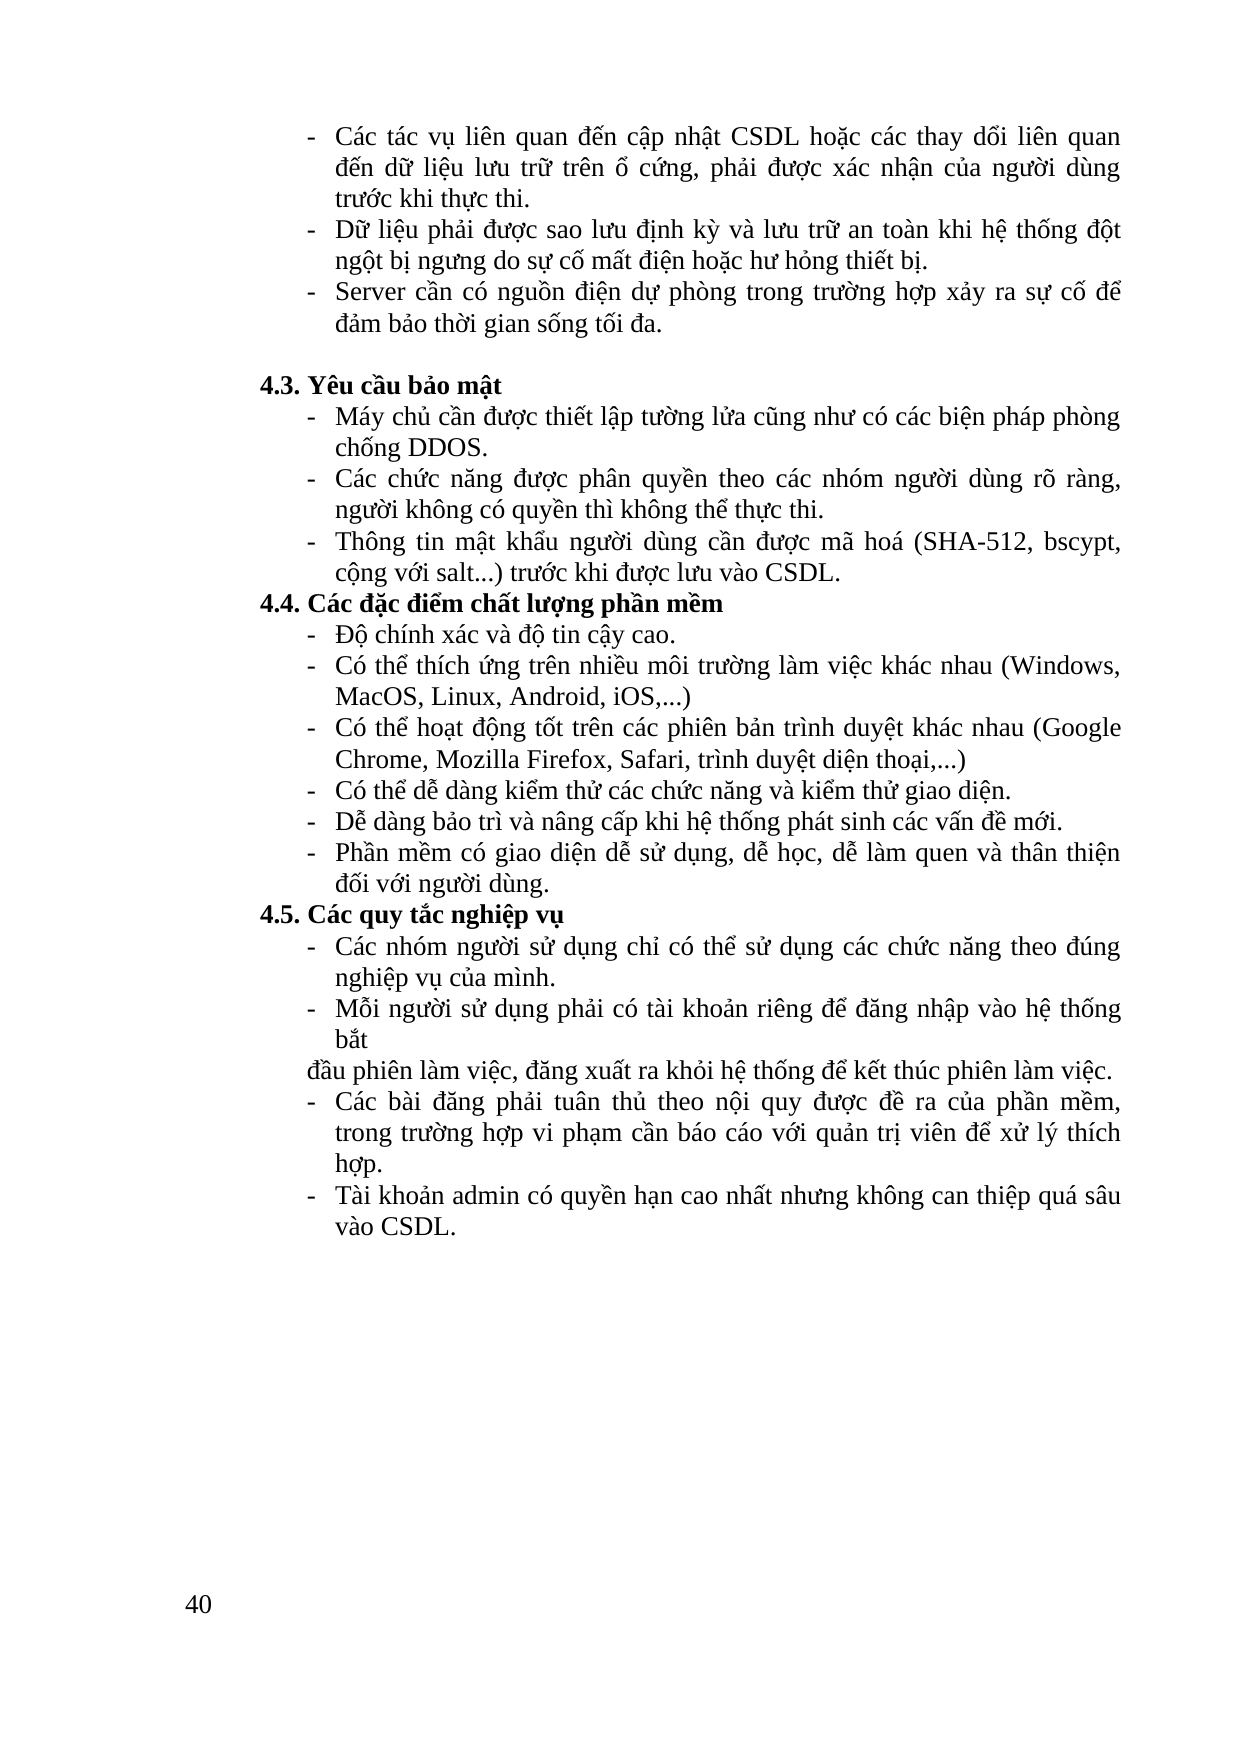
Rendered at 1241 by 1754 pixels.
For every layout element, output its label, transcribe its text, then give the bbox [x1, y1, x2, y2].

subtitle 4.3. Yêu cầu bảo mật [260, 369, 1122, 400]
list Có thể thích ứng trên nhiều môi trường làm việc khác nhau (Windows, MacOS, Linux, Android, iOS,...) [307, 649, 1122, 712]
subtitle 4.4. Các đặc điểm chất lượng phần mềm [260, 587, 1122, 618]
list Có thể hoạt động tốt trên các phiên bản trình duyệt khác nhau (Google Chrome, Mozilla Firefox, Safari, trình duyệt diện thoại,...) [307, 712, 1122, 774]
list Tài khoản admin có quyền hạn cao nhất nhưng không can thiệp quá sâu vào CSDL. [307, 1179, 1122, 1241]
list Máy chủ cần được thiết lập tường lửa cũng như có các biện pháp phòng chống DDOS. [307, 400, 1122, 462]
subtitle 4.5. Các quy tắc nghiệp vụ [260, 898, 1122, 929]
list Mỗi người sử dụng phải có tài khoản riêng để đăng nhập vào hệ thống bắt [307, 992, 1122, 1054]
list Các bài đăng phải tuân thủ theo nội quy được đề ra của phần mềm, trong trường hợp vi phạm cần báo cáo với quản trị viên để xử lý thích hợp. [307, 1085, 1122, 1179]
list Các nhóm người sử dụng chỉ có thể sử dụng các chức năng theo đúng nghiệp vụ của mình. [307, 929, 1122, 992]
list Phần mềm có giao diện dễ sử dụng, dễ học, dễ làm quen và thân thiện đối với người dùng. [307, 836, 1122, 898]
list Độ chính xác và độ tin cậy cao. [307, 618, 1122, 649]
list Server cần có nguồn điện dự phòng trong trường hợp xảy ra sự cố để đảm bảo thời gian sống tối đa. [307, 276, 1122, 338]
list Dữ liệu phải được sao lưu định kỳ và lưu trữ an toàn khi hệ thống đột ngột bị ngưng do sự cố mất điện hoặc hư hỏng thiết bị. [307, 213, 1122, 276]
list Có thể dễ dàng kiểm thử các chức năng và kiểm thử giao diện. [307, 774, 1122, 805]
list Các chức năng được phân quyền theo các nhóm người dùng rõ ràng, người không có quyền thì không thể thực thi. [307, 462, 1122, 525]
list Dễ dàng bảo trì và nâng cấp khi hệ thống phát sinh các vấn đề mới. [307, 805, 1122, 836]
list Thông tin mật khẩu người dùng cần được mã hoá (SHA-512, bscypt, cộng với salt...) trước khi được lưu vào CSDL. [307, 525, 1122, 587]
list Các tác vụ liên quan đến cập nhật CSDL hoặc các thay dổi liên quan đến dữ liệu lưu trữ trên ổ cứng, phải được xác nhận của người dùng trước khi thực thi. [307, 120, 1122, 213]
text đầu phiên làm việc, đăng xuất ra khỏi hệ thống để kết thúc phiên làm việc. [307, 1054, 1122, 1085]
